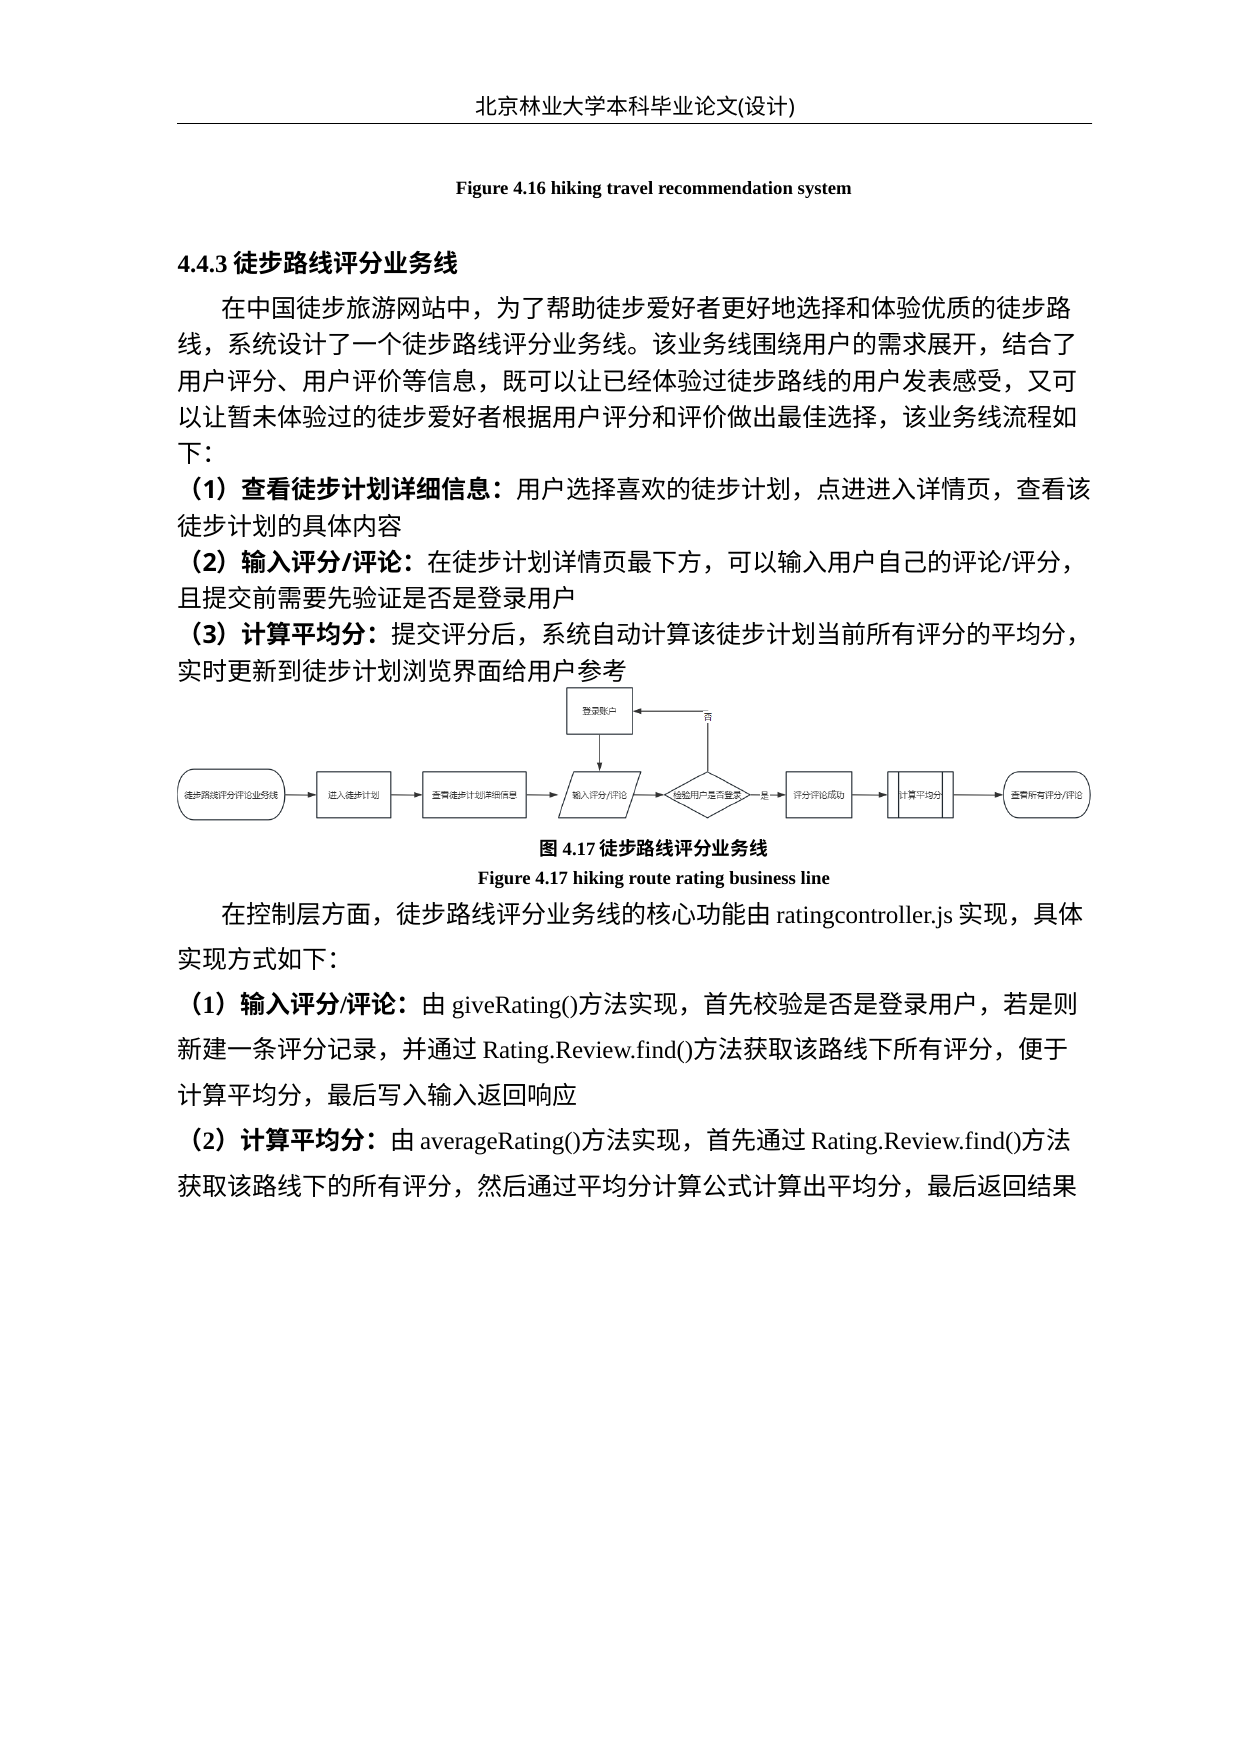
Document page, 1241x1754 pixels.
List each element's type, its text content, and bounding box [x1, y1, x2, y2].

text 图 4.17徒步路线评分业务线 [177, 834, 1092, 860]
text （2）输入评分/评论：在徒步计划详情页最下方，可以输入用户自己的评论/评分，且提交前需要先验证是否是登录用户 [177, 542, 1092, 615]
text Figure 4.17 hiking route rating business line [177, 867, 1092, 889]
text （1）查看徒步计划详细信息：用户选择喜欢的徒步计划，点进进入详情页，查看该徒步计划的具体内容 [177, 470, 1092, 542]
subtitle 徒步路线评分业务线 [177, 243, 1092, 280]
text 在控制层方面，徒步路线评分业务线的核心功能由ratingcontroller.js实现，具体实现方式如下： （1）输入评分/评论：由giveRating()方法实现，首先校验是否是登录用户，若是则新建一条评分记录，并通过Rating.Review.find()方法获取该路线下所有评分，便于计算平均分，最后写入输入返回响应 [177, 894, 1092, 1112]
text 在中国徒步旅游网站中，为了帮助徒步爱好者更好地选择和体验优质的徒步路线，系统设计了一个徒步路线评分业务线。该业务线围绕用户的需求展开，结合了用户评分、用户评价等信息，既可以让已经体验过徒步路线的用户发表感受，又可以让暂未体验过的徒步爱好者根据用户评分和评价做出最佳选择，该业务线流程如下： [177, 289, 1092, 470]
text （2）计算平均分：由averageRating()方法实现，首先通过Rating.Review.find()方法获取该路线下的所有评分，然后通过平均分计算公式计算出平均分，最后返回结果 [177, 1121, 1092, 1202]
text Figure 4.16 hiking travel recommendation system [177, 177, 1092, 199]
text （3）计算平均分：提交评分后，系统自动计算该徒步计划当前所有评分的平均分，实时更新到徒步计划浏览界面给用户参考 [177, 615, 1092, 687]
picture [177, 687, 1093, 834]
